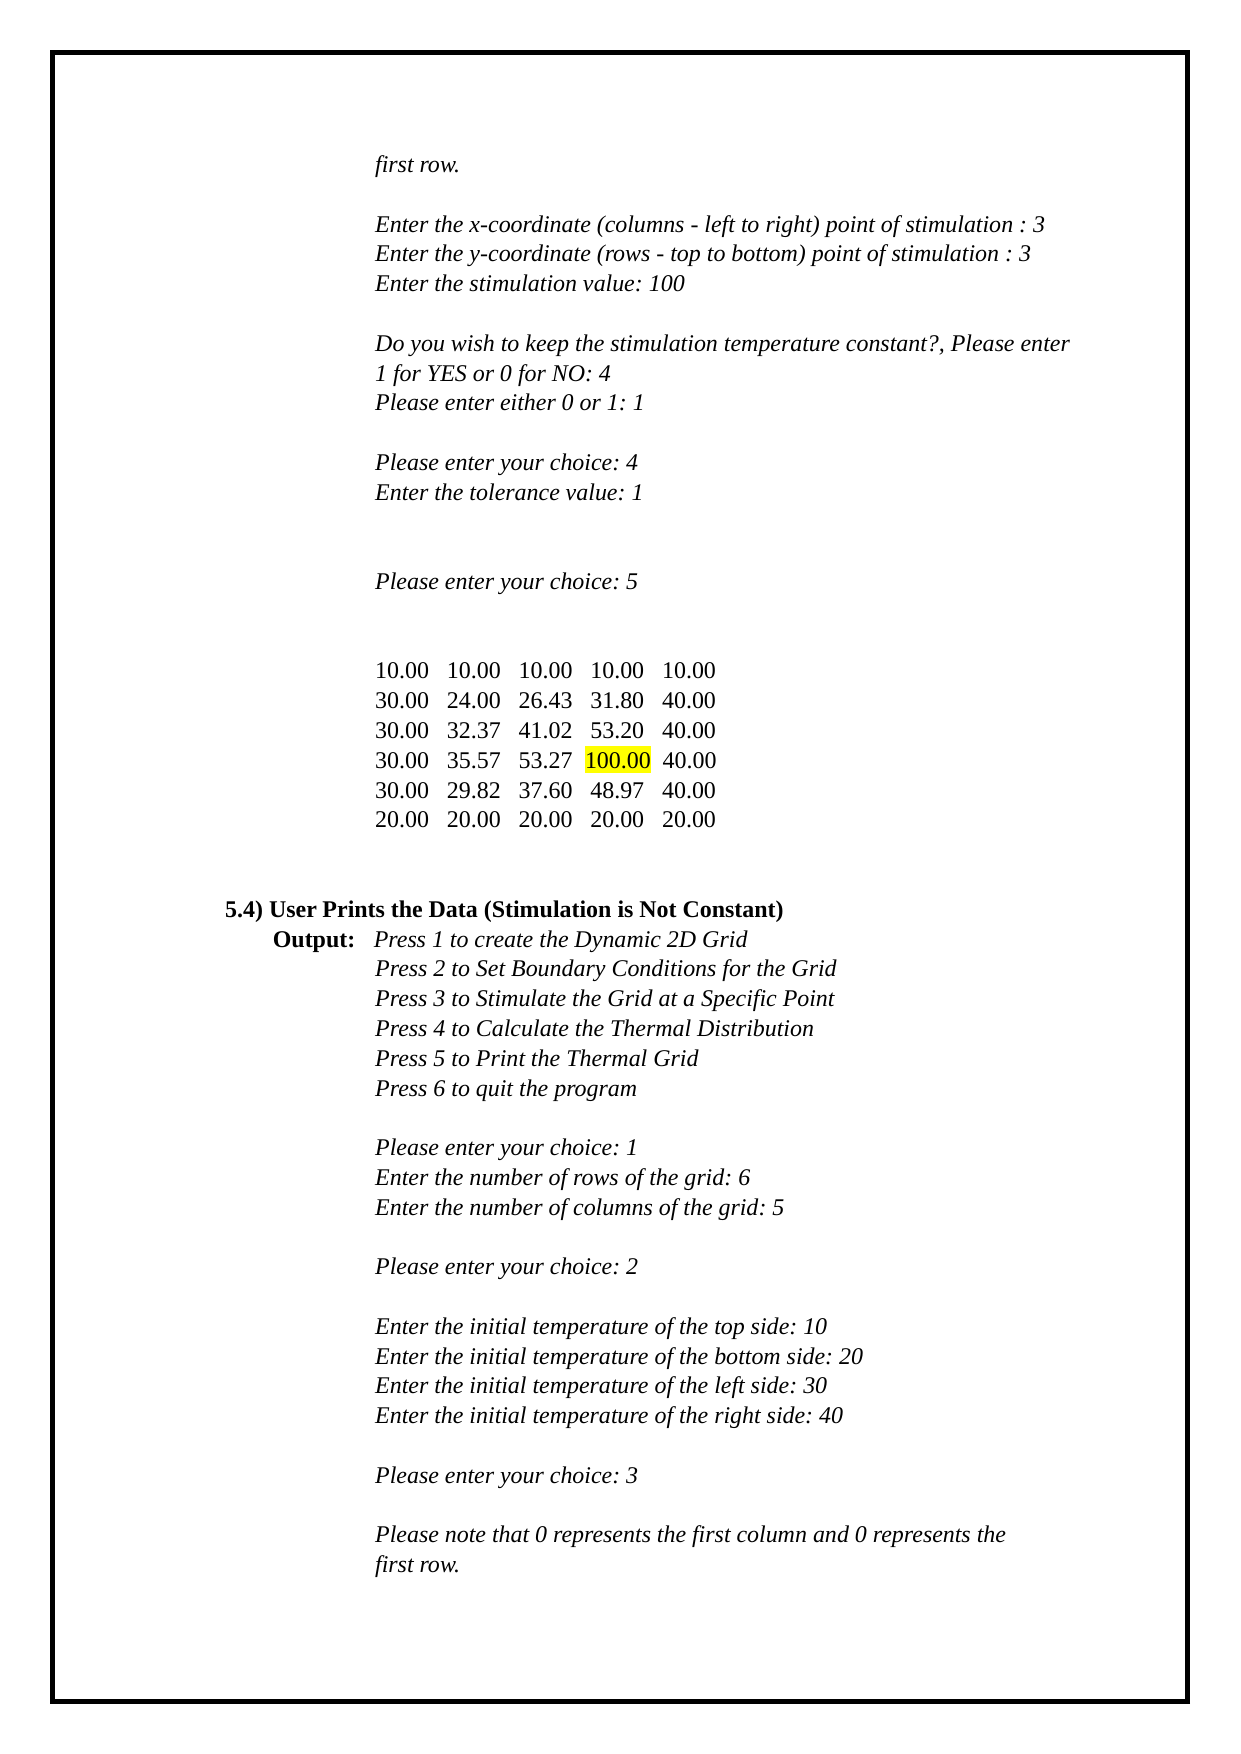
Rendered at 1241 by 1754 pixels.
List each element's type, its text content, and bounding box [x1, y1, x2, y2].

text Enter the number of rows of the grid: 6 [375, 1163, 1090, 1191]
text 30.00 32.37 41.02 53.20 40.00 [300, 716, 1090, 744]
text 30.00 35.57 53.27 100.00 40.00 [300, 746, 585, 773]
text Please note that 0 represents the first column and 0 represents the [375, 1520, 1090, 1548]
text first row. [375, 1550, 1090, 1578]
text first row. [375, 150, 1090, 178]
text 10.00 10.00 10.00 10.00 10.00 [150, 656, 1090, 684]
text Press 3 to Stimulate the Grid at a Specific Point [300, 984, 1090, 1012]
text 20.00 20.00 20.00 20.00 20.00 [300, 805, 1090, 833]
text Enter the stimulation value: 100 [375, 269, 1090, 297]
text Enter the initial temperature of the bottom side: 20 [375, 1342, 1090, 1369]
text Press 2 to Set Boundary Conditions for the Grid [300, 954, 1090, 982]
text Please enter your choice: 3 [375, 1461, 1090, 1488]
text Output: Press 1 to create the Dynamic 2D Grid [225, 924, 1090, 952]
text Please enter your choice: 1 [375, 1133, 1090, 1161]
text Enter the y-coordinate (rows - top to bottom) point of stimulation : 3 [375, 239, 1090, 267]
text Enter the x-coordinate (columns - left to right) point of stimulation : 3 [375, 209, 1090, 237]
text Press 6 to quit the program [375, 1073, 1090, 1101]
text Enter the initial temperature of the right side: 40 [375, 1401, 1090, 1429]
text 5.4) User Prints the Data (Stimulation is Not Constant) [150, 895, 1090, 922]
text Please enter your choice: 5 [375, 567, 1090, 595]
text Press 5 to Print the Thermal Grid [375, 1044, 1090, 1071]
text Enter the tolerance value: 1 [375, 478, 1090, 505]
text Please enter your choice: 2 [375, 1252, 1090, 1280]
text 30.00 29.82 37.60 48.97 40.00 [300, 776, 1090, 803]
text 30.00 35.57 53.27 100.00 40.00 [651, 746, 1090, 773]
text 30.00 24.00 26.43 31.80 40.00 [300, 686, 1090, 714]
text Press 4 to Calculate the Thermal Distribution [375, 1014, 1090, 1042]
text Please enter either 0 or 1: 1 [375, 388, 1090, 416]
text Do you wish to keep the stimulation temperature constant?, Please enter 1 for YES or 0 for NO: 4 [375, 329, 1090, 386]
text Please enter your choice: 4 [375, 448, 1090, 476]
text Enter the initial temperature of the top side: 10 [375, 1312, 1090, 1339]
text Enter the initial temperature of the left side: 30 [375, 1371, 1090, 1399]
text Enter the number of columns of the grid: 5 [375, 1193, 1090, 1220]
